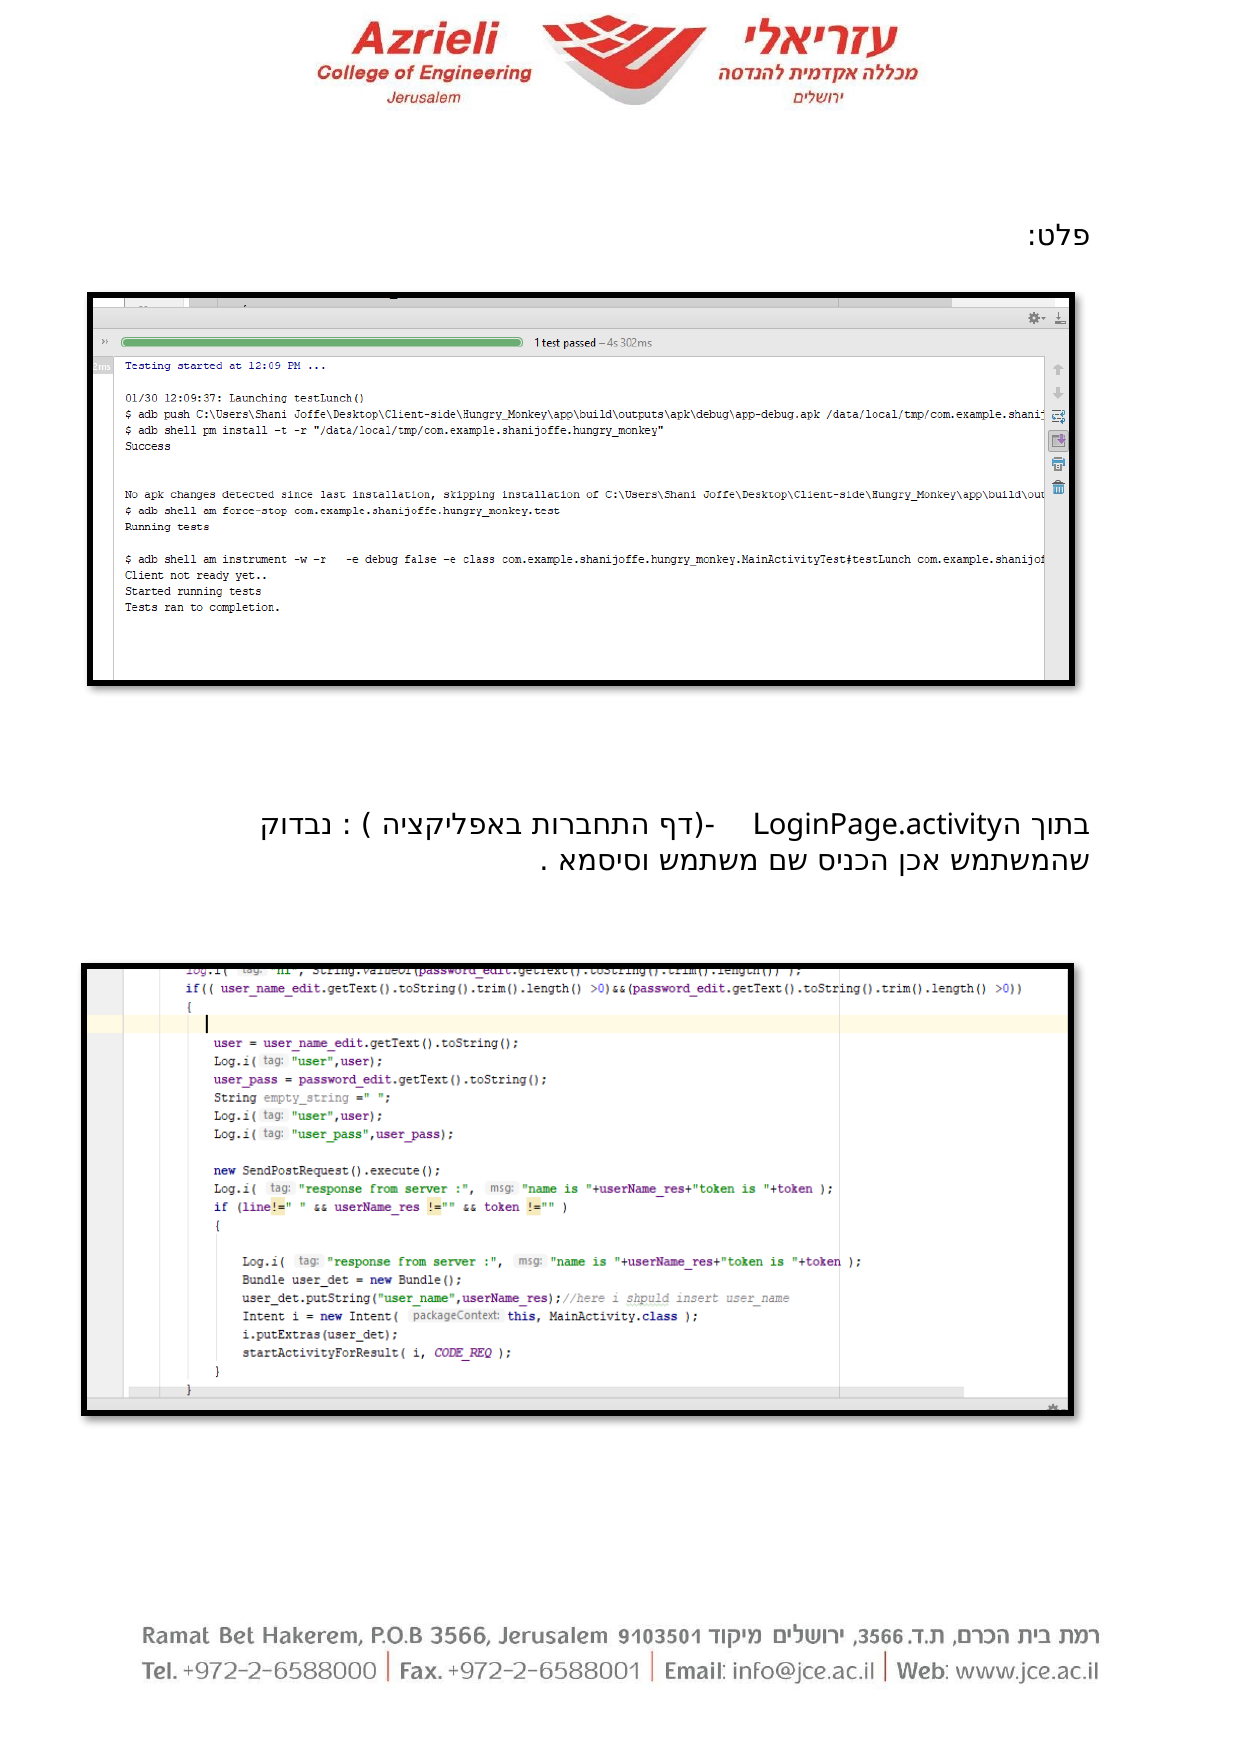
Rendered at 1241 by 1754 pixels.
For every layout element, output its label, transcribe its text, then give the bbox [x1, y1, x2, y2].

picture [87, 969, 1068, 1410]
text פלט: [150, 218, 1090, 252]
picture [93, 298, 1069, 680]
picture [137, 1617, 1104, 1690]
text בתוך הLoginPage.activity -(דף התחברות באפליקציה ) : נבדוק שהמשתמש אכן הכניס שם משתמש וסיסמא . [150, 803, 1090, 877]
picture [314, 13, 928, 111]
